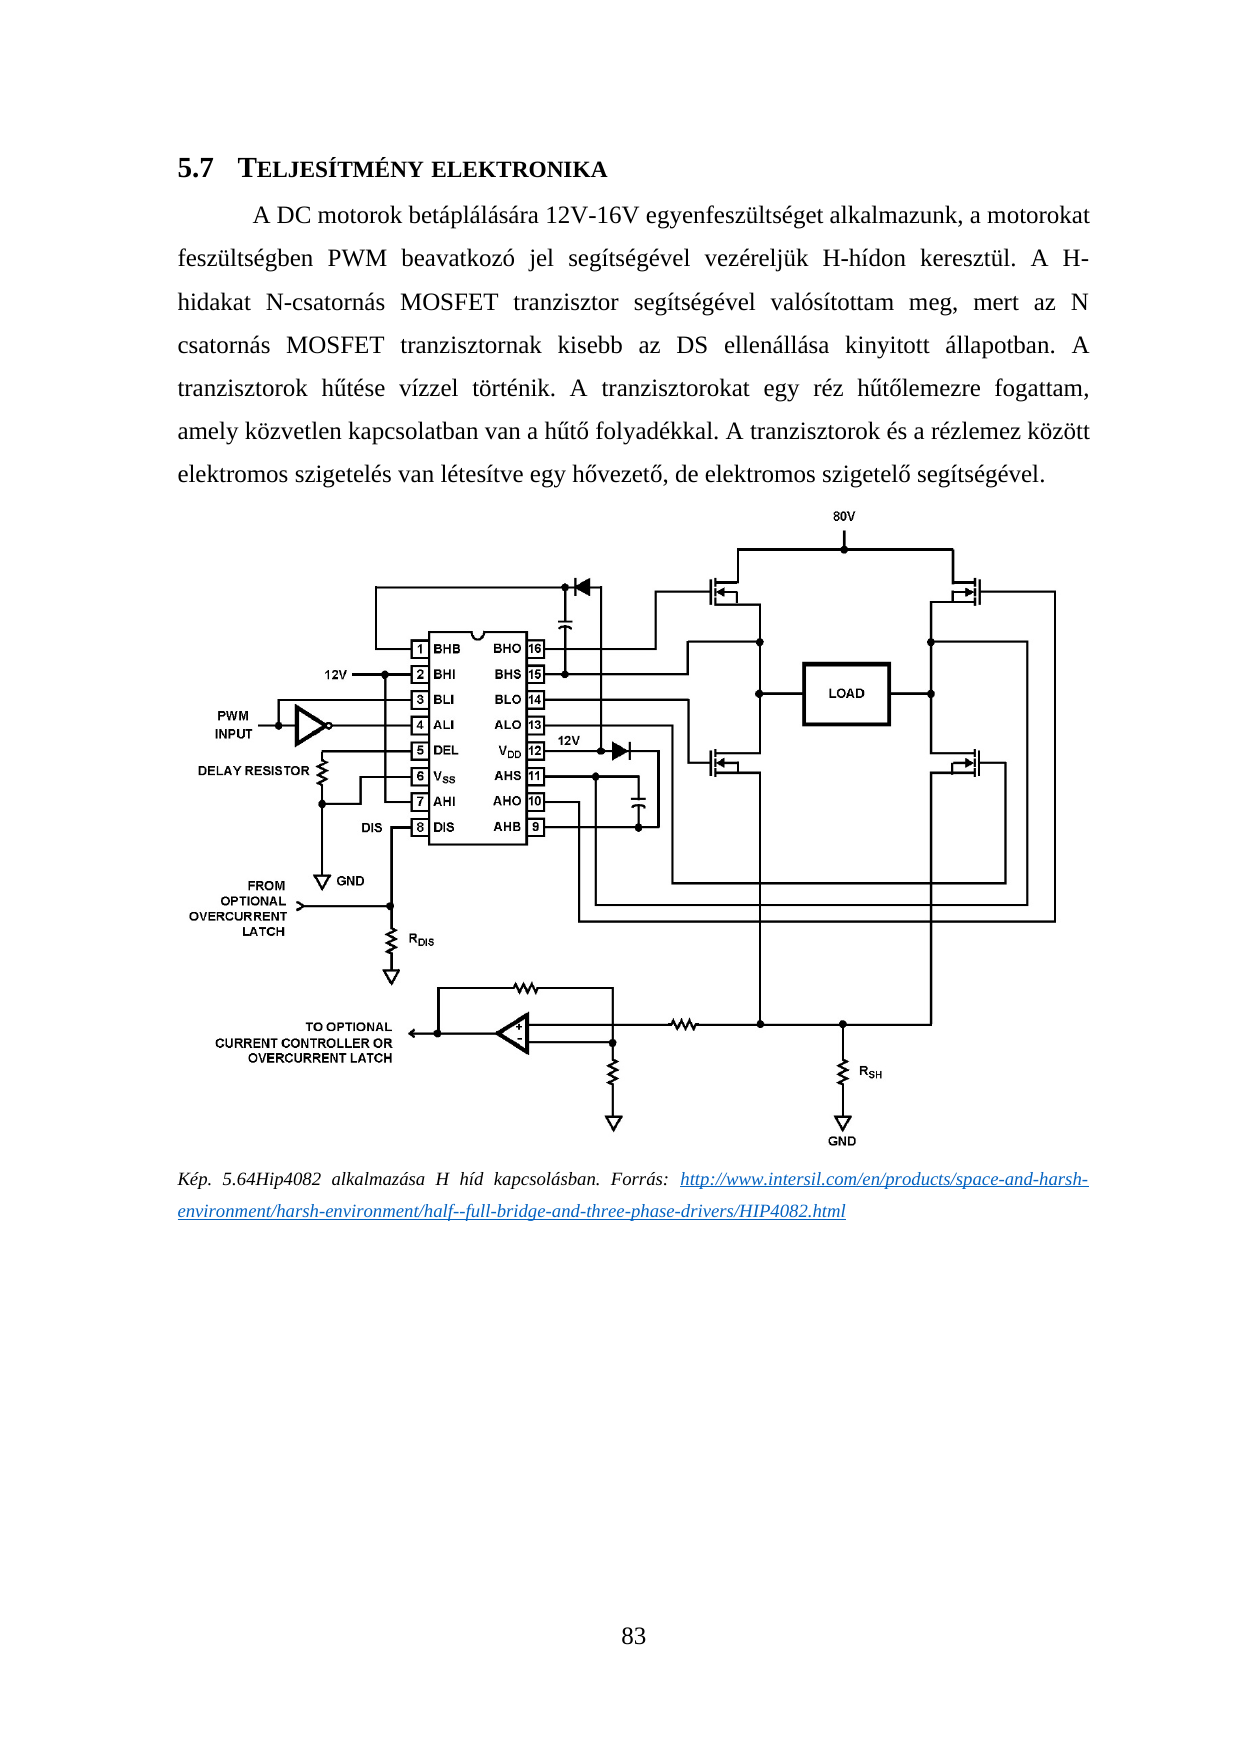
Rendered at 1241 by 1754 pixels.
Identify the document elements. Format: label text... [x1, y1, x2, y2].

text Kép. 5.Hip4082 alkalmazása H híd kapcsolásban. Forrás: http://www.intersil.com/en/products/space-and-harsh-environment/harsh-environment/half--full-bridge-and-three-phase-drivers/HIP4082.html [177, 1168, 1090, 1221]
text A DC motorok betáplálására 12V-16V egyenfeszültséget alkalmazunk, a motorokat feszültségben PWM beavatkozó jel segítségével vezéreljük H-hídon keresztül. A H-hidakat N-csatornás MOSFET tranzisztor segítségével valósítottam meg, mert az N csatornás MOSFET tranzisztornak kisebb az DS ellenállása kinyitott állapotban. A tranzisztorok hűtése vízzel történik. A tranzisztorokat egy réz hűtőlemezre fogattam, amely közvetlen kapcsolatban van a hűtő folyadékkal. A tranzisztorok és a rézlemez között elektromos szigetelés van létesítve egy hővezető, de elektromos szigetelő segítségével. [177, 200, 1090, 488]
picture [177, 502, 1091, 1154]
subtitle Teljesítmény elektronika [177, 150, 1090, 183]
